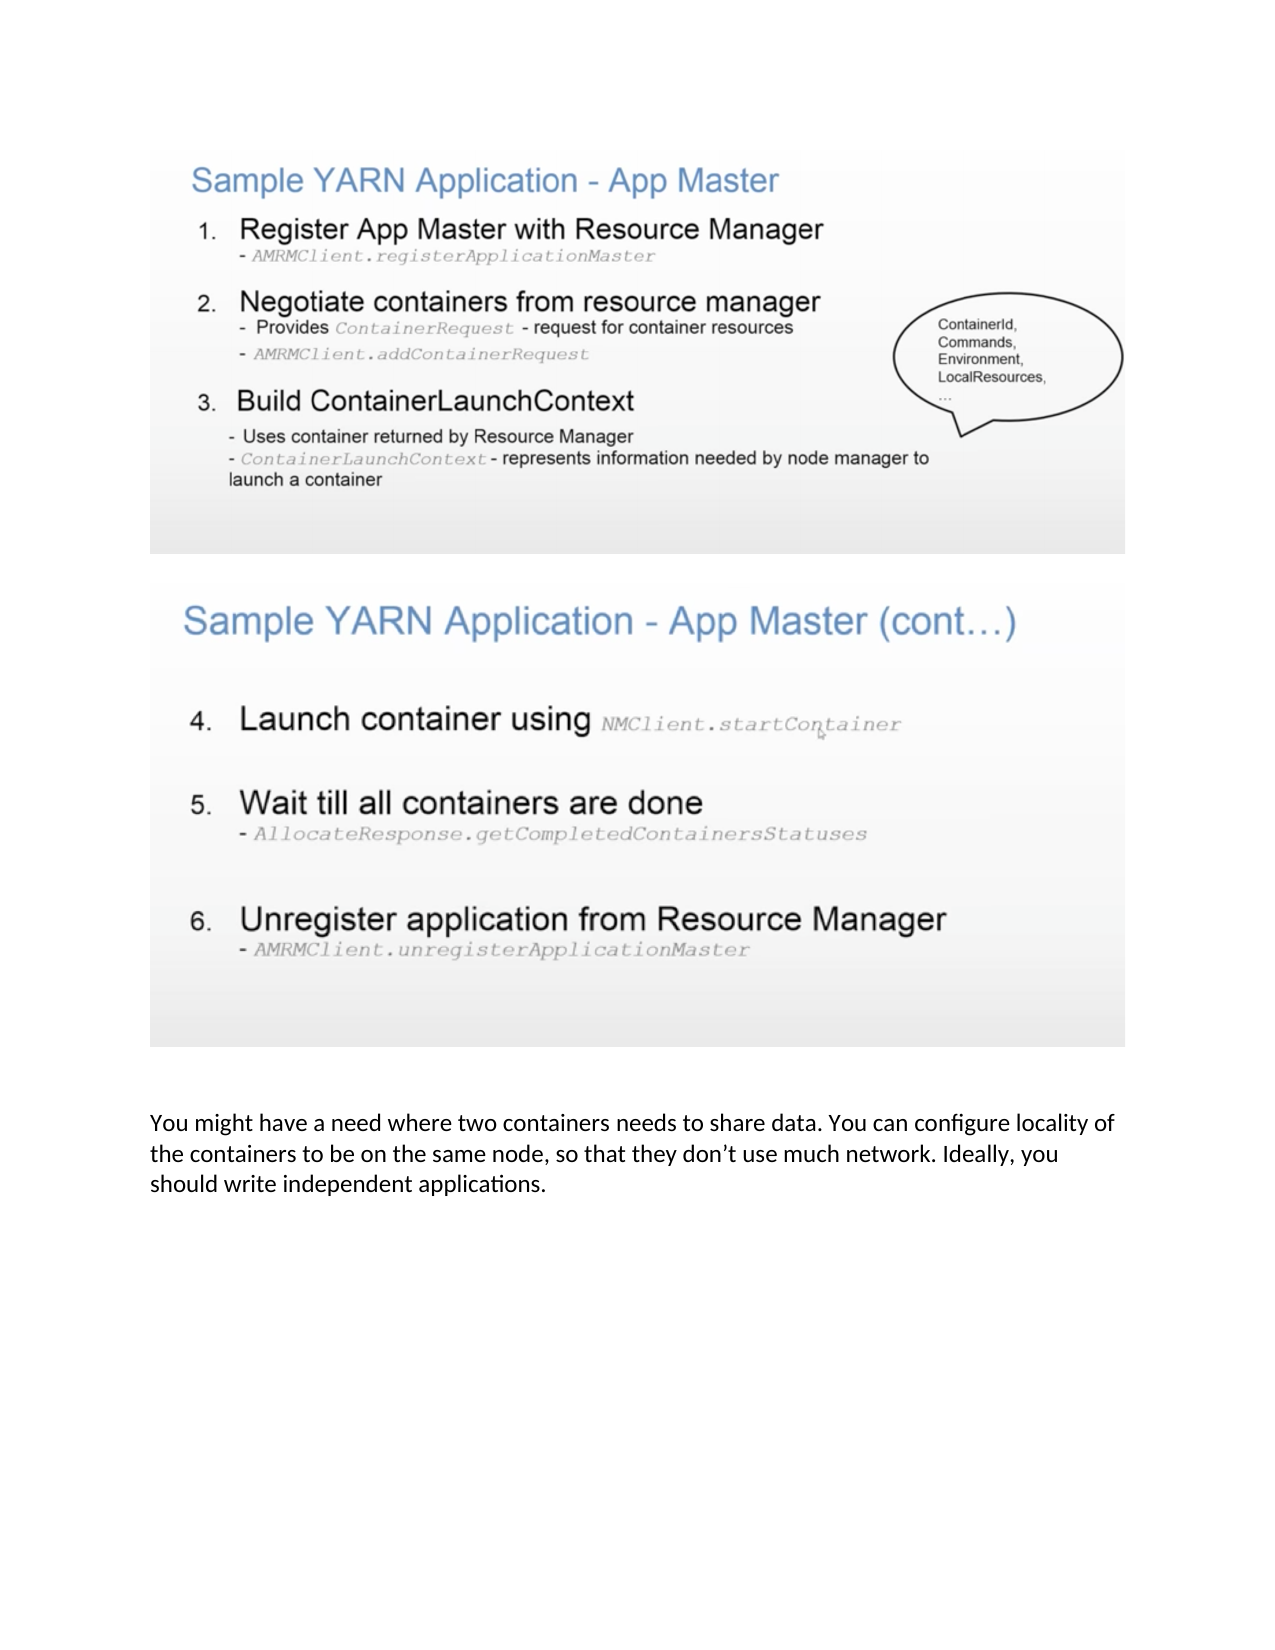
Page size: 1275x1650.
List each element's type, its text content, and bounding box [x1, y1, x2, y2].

picture [150, 150, 1125, 554]
picture [150, 583, 1125, 1047]
text You might have a need where two containers needs to share data. You can configure locality of the containers to be on the same node, so that they don’t use much network. Ideally, you should write independent applications. [150, 1107, 1125, 1199]
